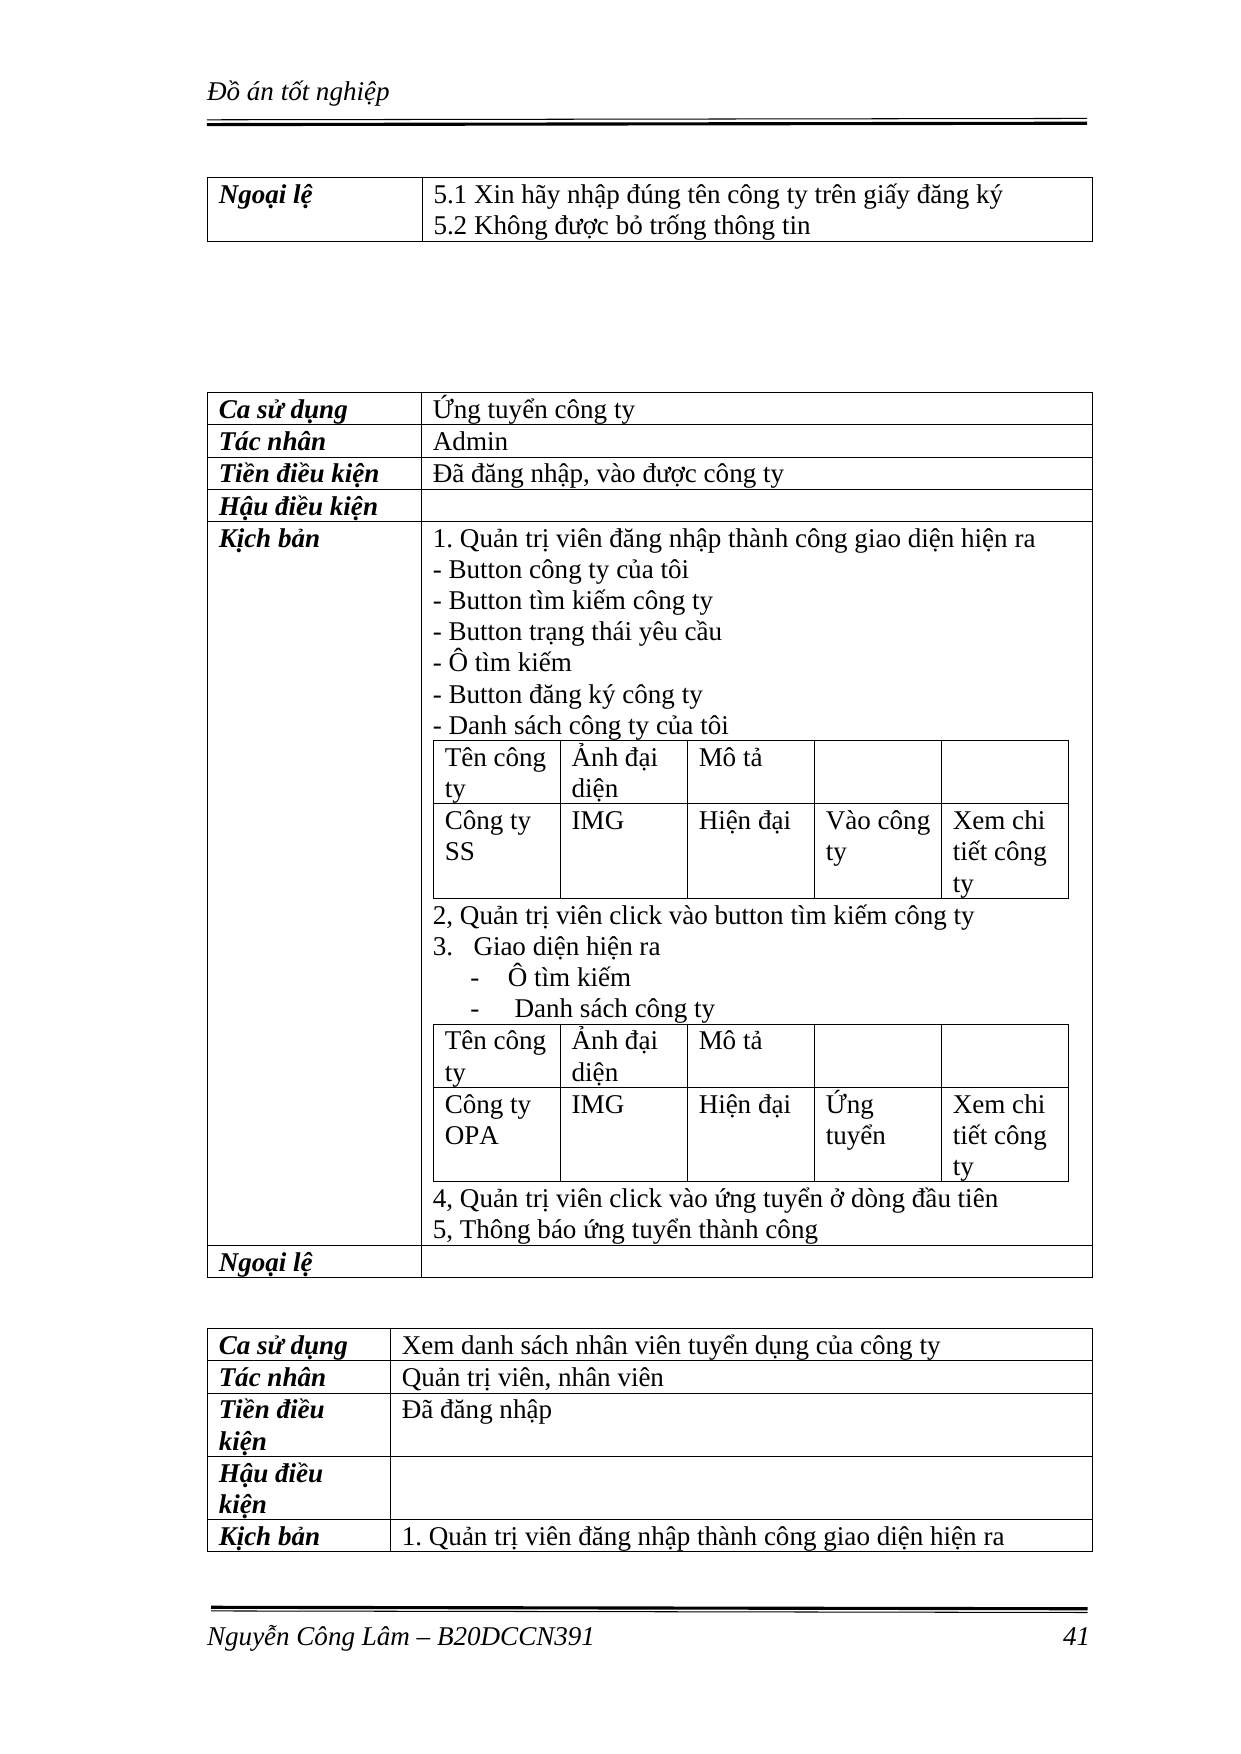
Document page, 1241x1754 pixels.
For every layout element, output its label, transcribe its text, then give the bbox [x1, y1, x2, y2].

table_header Ứng tuyển công ty [422, 393, 1092, 424]
table_cell Hậu điều kiện [208, 490, 421, 521]
table_cell Admin [422, 425, 1092, 457]
table_header Ca sử dụng [208, 393, 421, 424]
table_cell Ngoại lệ [208, 178, 422, 241]
table_cell Đã đăng nhập, vào được công ty [422, 458, 1092, 489]
table_cell [422, 1246, 1092, 1277]
table_cell [422, 490, 1092, 521]
table_cell Tác nhân [208, 425, 421, 457]
table_cell Tiền điều kiện [208, 458, 421, 489]
table_header Xem danh sách nhân viên tuyển dụng của công ty [391, 1329, 1092, 1360]
table_cell [391, 1457, 1092, 1519]
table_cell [391, 1520, 1092, 1551]
table_cell Kịch bản [208, 1520, 390, 1551]
table_cell Kịch bản [208, 522, 421, 1244]
table_cell Hậu điều kiện [208, 1457, 390, 1519]
table_cell 5.1 Xin hãy nhập đúng tên công ty trên giấy đăng ký 5.2 Không được bỏ trống thông tin [423, 178, 1092, 241]
table_cell Tiền điều kiện [208, 1394, 390, 1456]
table_cell Ngoại lệ [208, 1246, 421, 1277]
table_cell Đã đăng nhập [391, 1394, 1092, 1456]
table_cell 1. Quản trị viên đăng nhập thành công giao diện hiện ra - Button công ty của tôi - Button tìm kiếm công ty - Button trạng thái yêu cầu - Ô tìm kiếm - Button đăng ký công ty - Danh sách công ty của tôi 2, Quản trị viên click vào button tìm kiếm công ty Giao diện hiện ra Ô tìm kiếm Danh sách công ty 4, Quản trị viên click vào ứng tuyển ở dòng đầu tiên 5, Thông báo ứng tuyển thành công [422, 522, 1092, 1244]
table_cell Tác nhân [208, 1361, 390, 1392]
table_header Ca sử dụng [208, 1329, 390, 1360]
table_cell Quản trị viên, nhân viên [391, 1361, 1092, 1392]
